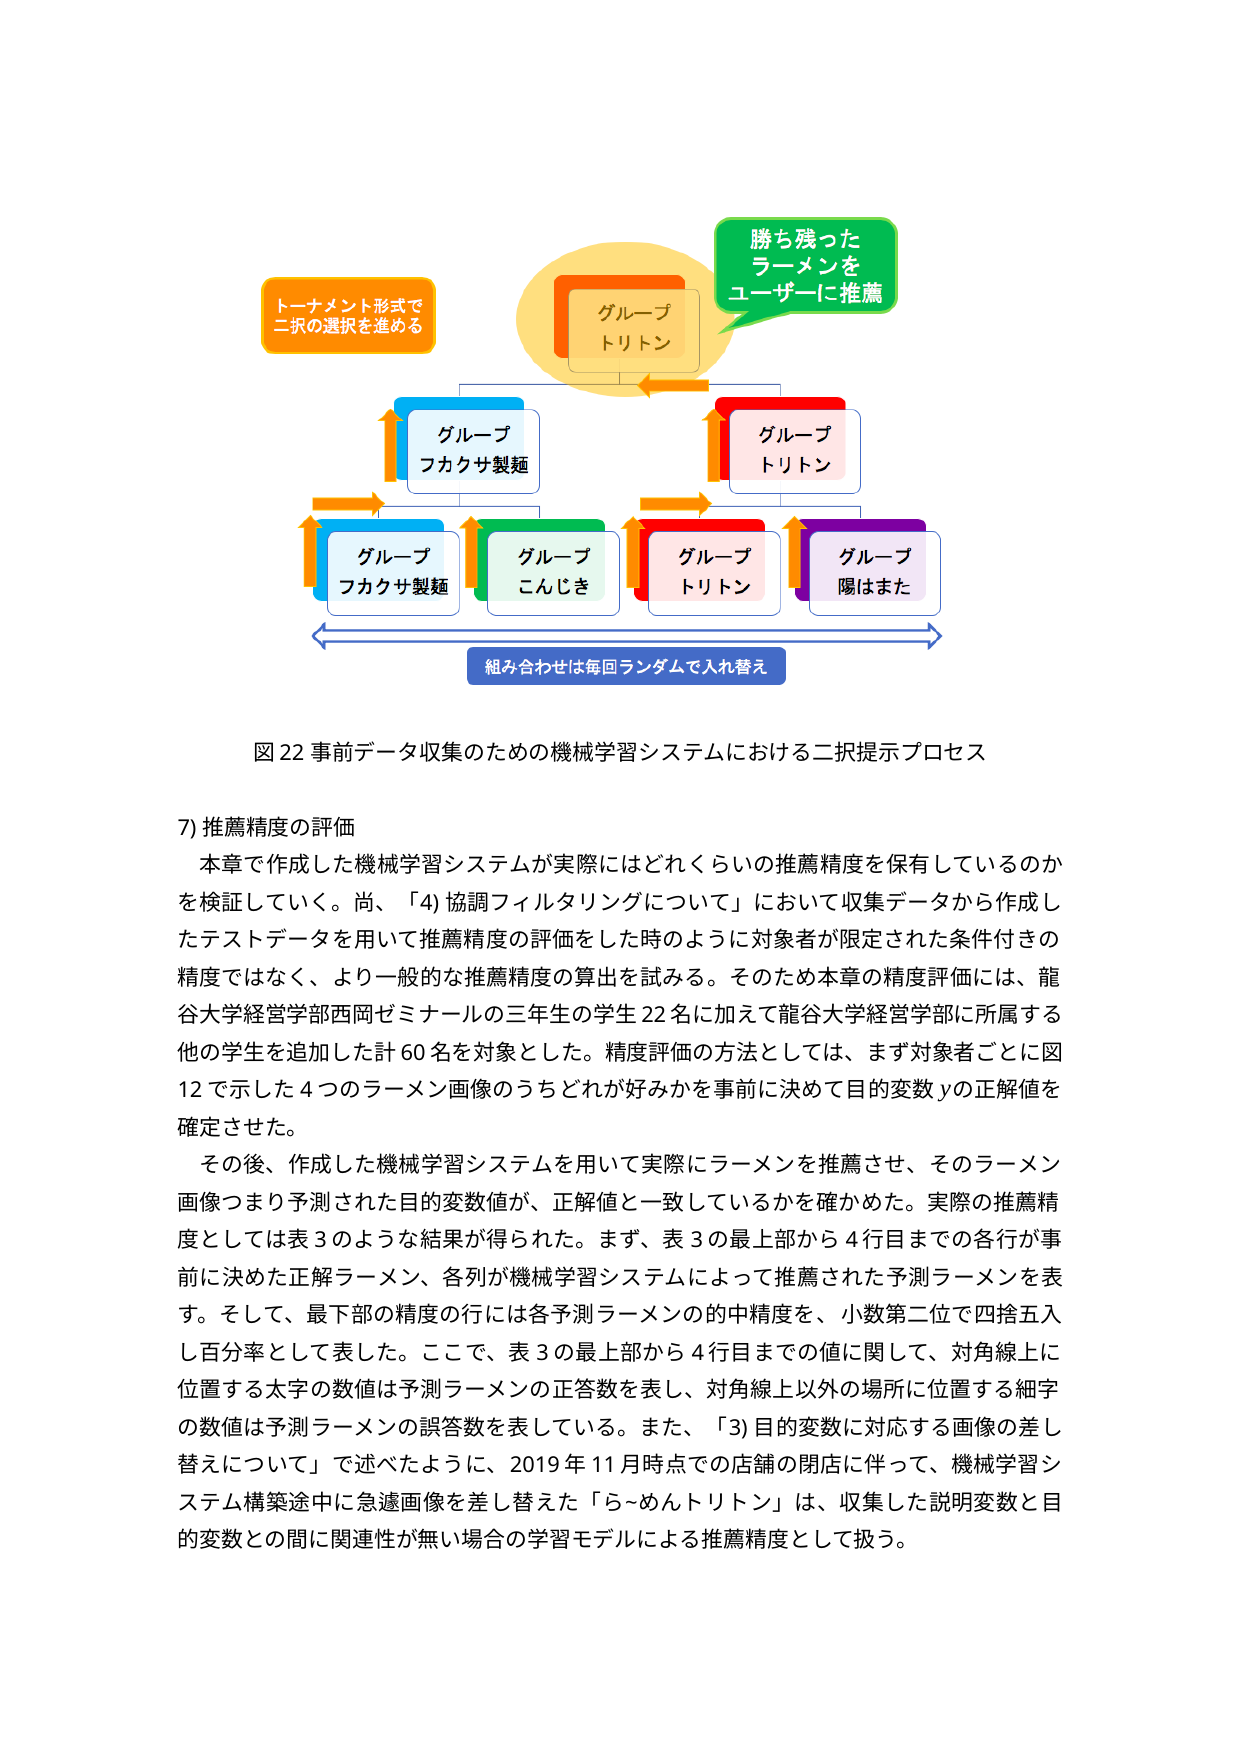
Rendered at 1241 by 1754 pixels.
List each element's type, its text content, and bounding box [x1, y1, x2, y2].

text 本章で作成した機械学習システムが実際にはどれくらいの推薦精度を保有しているのかを検証していく。尚、「4) 協調フィルタリングについて」において収集データから作成したテストデータを用いて推薦精度の評価をした時のように対象者が限定された条件付きの精度ではなく、より一般的な推薦精度の算出を試みる。そのため本章の精度評価には、龍谷大学経営学部西岡ゼミナールの三年生の学生22名に加えて龍谷大学経営学部に所属する他の学生を追加した計60名を対象とした。精度評価の方法としては、まず対象者ごとに図12で示した4つのラーメン画像のうちどれが好みかを事前に決めて目的変数の正解値を確定させた。 [177, 844, 1063, 1144]
text 7) 推薦精度の評価 [177, 807, 1063, 844]
text 図22 事前データ収集のための機械学習システムにおける二択提示プロセス [177, 732, 1063, 769]
picture [248, 206, 992, 696]
text その後、作成した機械学習システムを用いて実際にラーメンを推薦させ、そのラーメン画像つまり予測された目的変数値が、正解値と一致しているかを確かめた。実際の推薦精度としては表3のような結果が得られた。まず、表3の最上部から4行目までの各行が事前に決めた正解ラーメン、各列が機械学習システムによって推薦された予測ラーメンを表す。そして、最下部の精度の行には各予測ラーメンの的中精度を、小数第二位で四捨五入し百分率として表した。ここで、表3の最上部から4行目までの値に関して、対角線上に位置する太字の数値は予測ラーメンの正答数を表し、対角線上以外の場所に位置する細字の数値は予測ラーメンの誤答数を表している。また、「3) 目的変数に対応する画像の差し替えについて」で述べたように、2019年11月時点での店舗の閉店に伴って、機械学習システム構築途中に急遽画像を差し替えた「ら~めんトリトン」は、収集した説明変数と目的変数との間に関連性が無い場合の学習モデルによる推薦精度として扱う。 [177, 1144, 1063, 1557]
